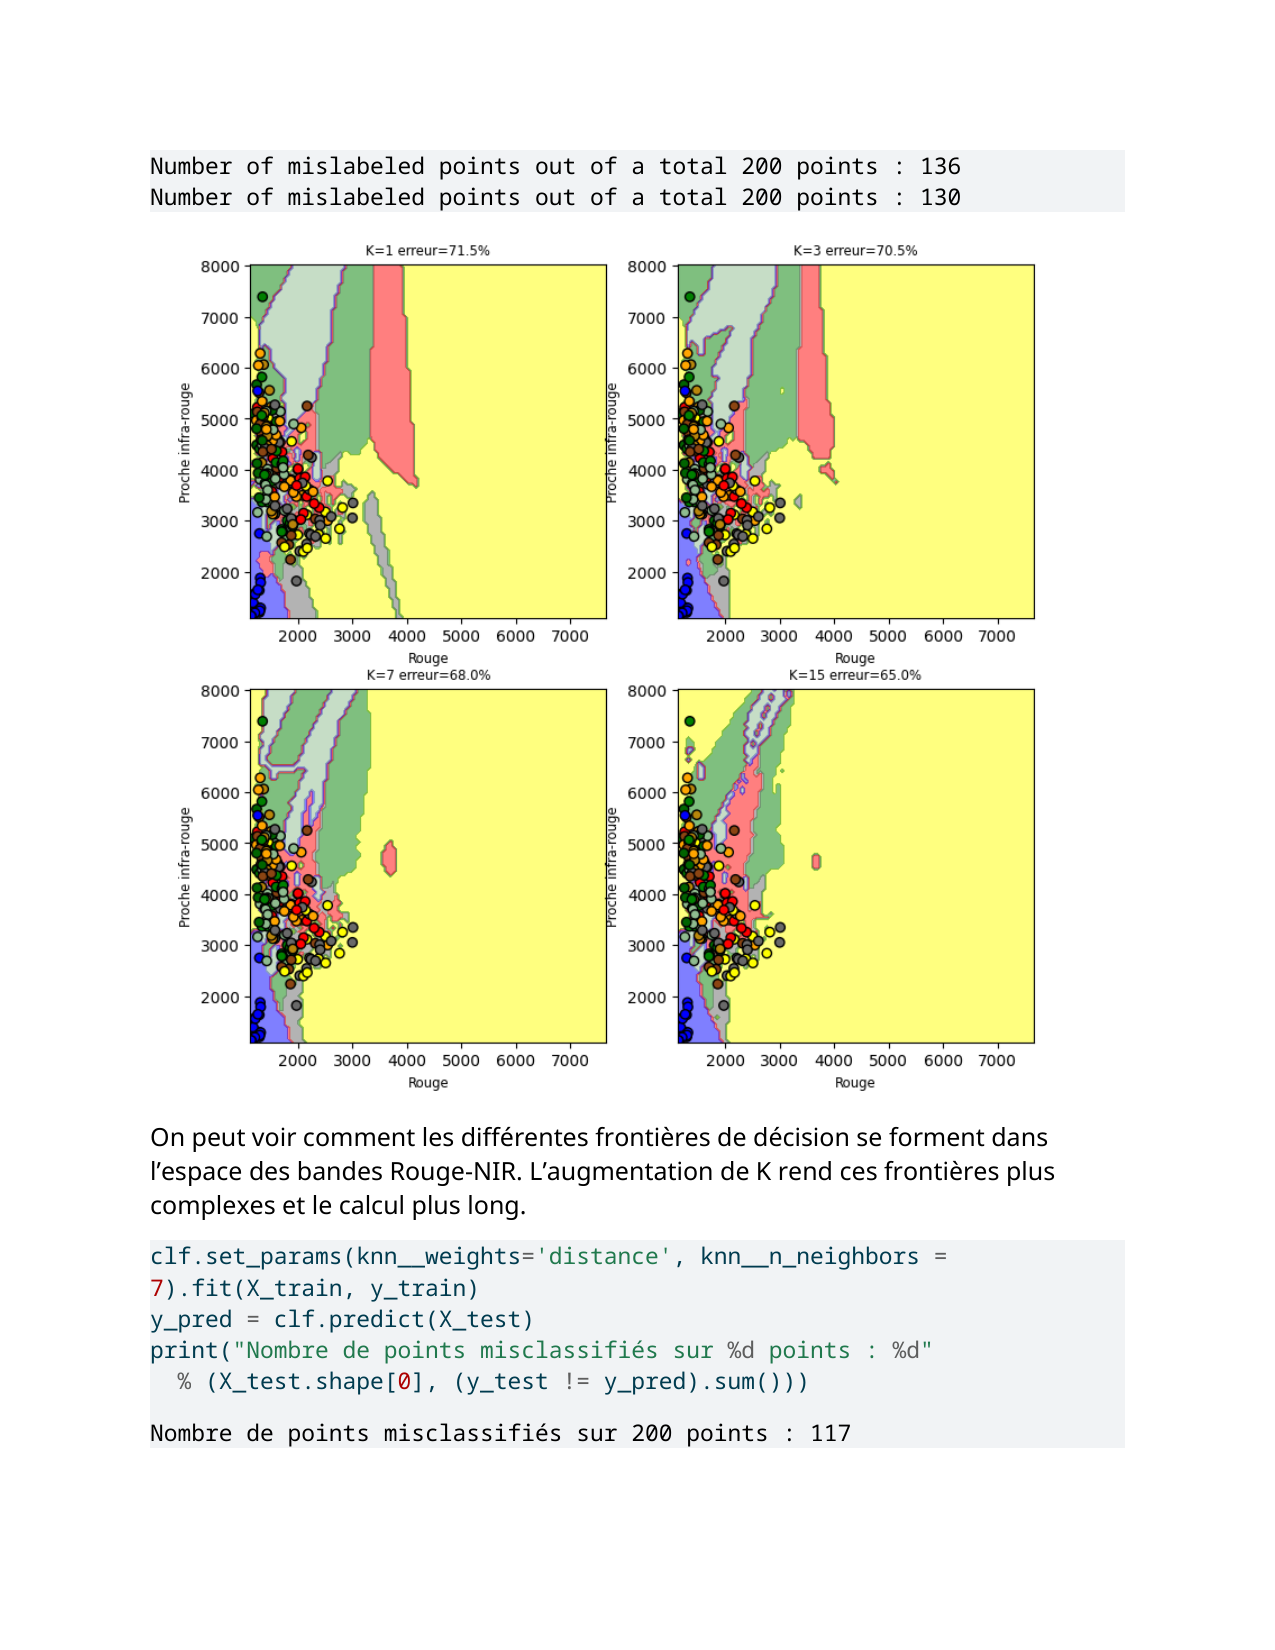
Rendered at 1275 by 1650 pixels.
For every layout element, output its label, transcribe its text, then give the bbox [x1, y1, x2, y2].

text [150, 150, 1125, 212]
text Nombre de points misclassifiés sur 200 points : 117 [150, 1417, 1125, 1448]
text clf.set_params(knn__weights='distance', knn__n_neighbors = 7).fit(X_train, y_train) y_pred = clf.predict(X_test) print("Nombre de points misclassifiés sur %d points : %d" % (X_test.shape[0], (y_test != y_pred).sum())) [480, 1240, 1125, 1396]
text On peut voir comment les différentes frontières de décision se forment dans l’espace des bandes Rouge-NIR. L’augmentation de K rend ces frontières plus complexes et le calcul plus long. [150, 1119, 1125, 1221]
picture [168, 233, 1044, 1101]
